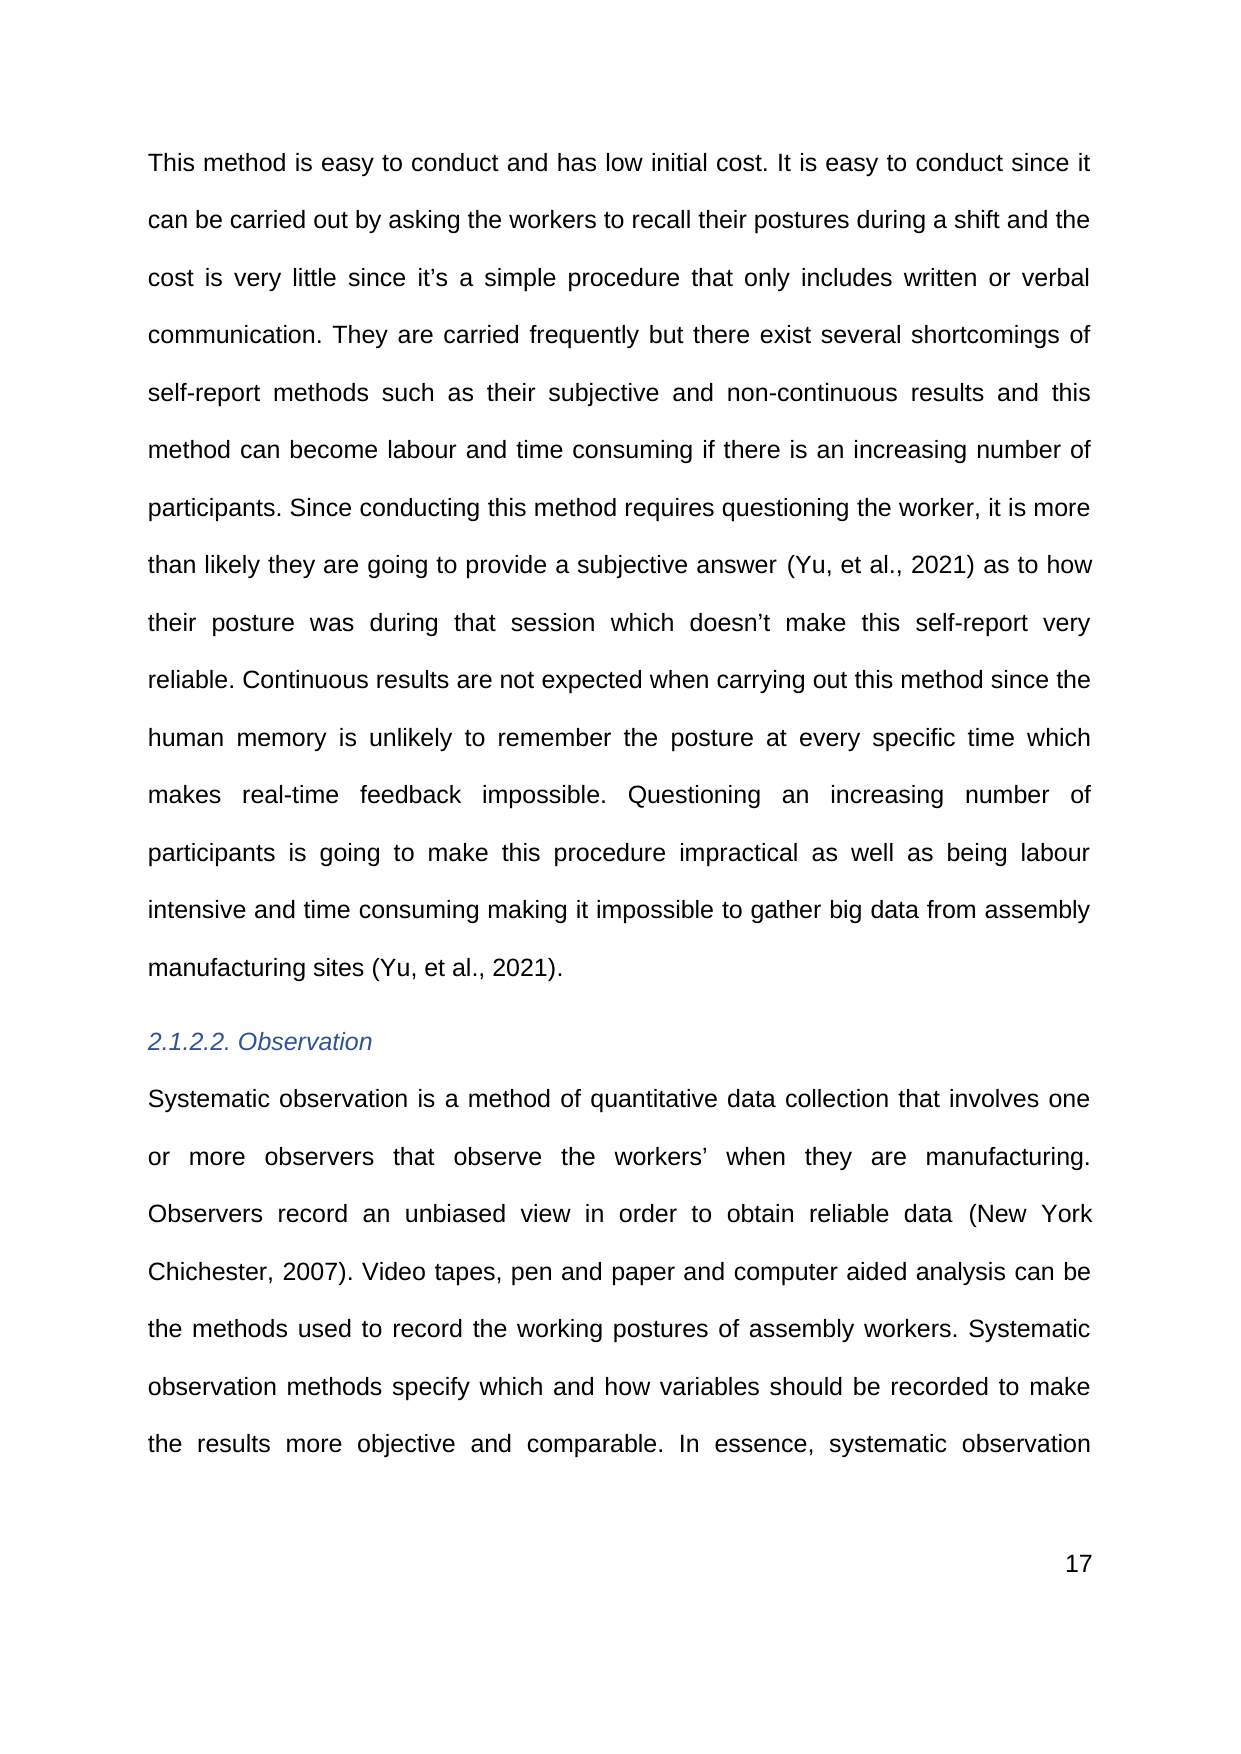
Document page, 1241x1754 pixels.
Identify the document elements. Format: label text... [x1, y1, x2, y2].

text This method is easy to conduct and has low initial cost. It is easy to conduct since it can be carried out by asking the workers to recall their postures during a shift and the cost is very little since it’s a simple procedure that only includes written or verbal communication. They are carried frequently but there exist several shortcomings of self-report methods such as their subjective and non-continuous results and this method can become labour and time consuming if there is an increasing number of participants. Since conducting this method requires questioning the worker, it is more than likely they are going to provide a subjective answer as to how their posture was during that session which doesn’t make this self-report very reliable. Continuous results are not expected when carrying out this method since the human memory is unlikely to remember the posture at every specific time which makes real-time feedback impossible. Questioning an increasing number of participants is going to make this procedure impractical as well as being labour intensive and time consuming making it impossible to gather big data from assembly manufacturing sites . [148, 148, 1092, 981]
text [148, 1084, 1092, 1458]
subtitle 2.1.2.2. Observation [148, 1027, 1092, 1056]
